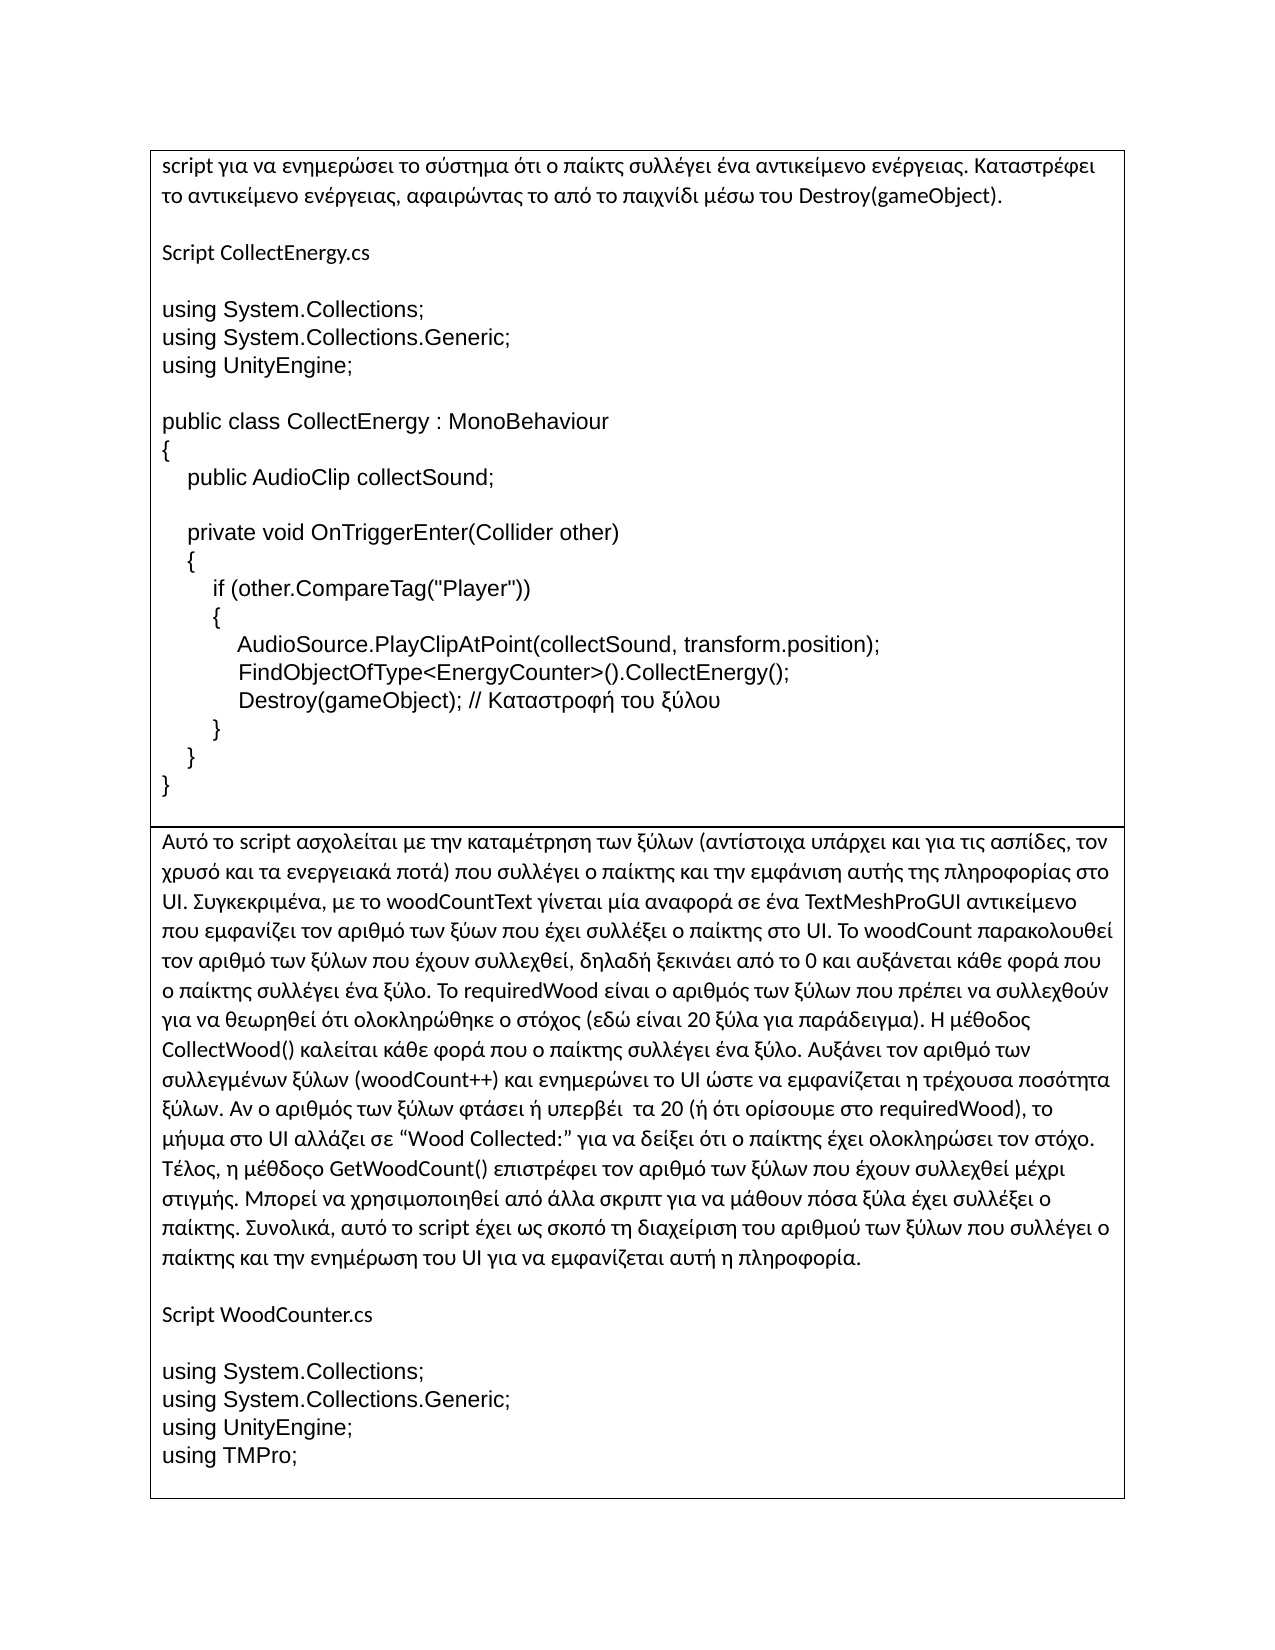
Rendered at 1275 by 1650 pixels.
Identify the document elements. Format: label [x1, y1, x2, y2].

table_cell [151, 151, 1124, 826]
table_cell [151, 828, 1124, 1498]
